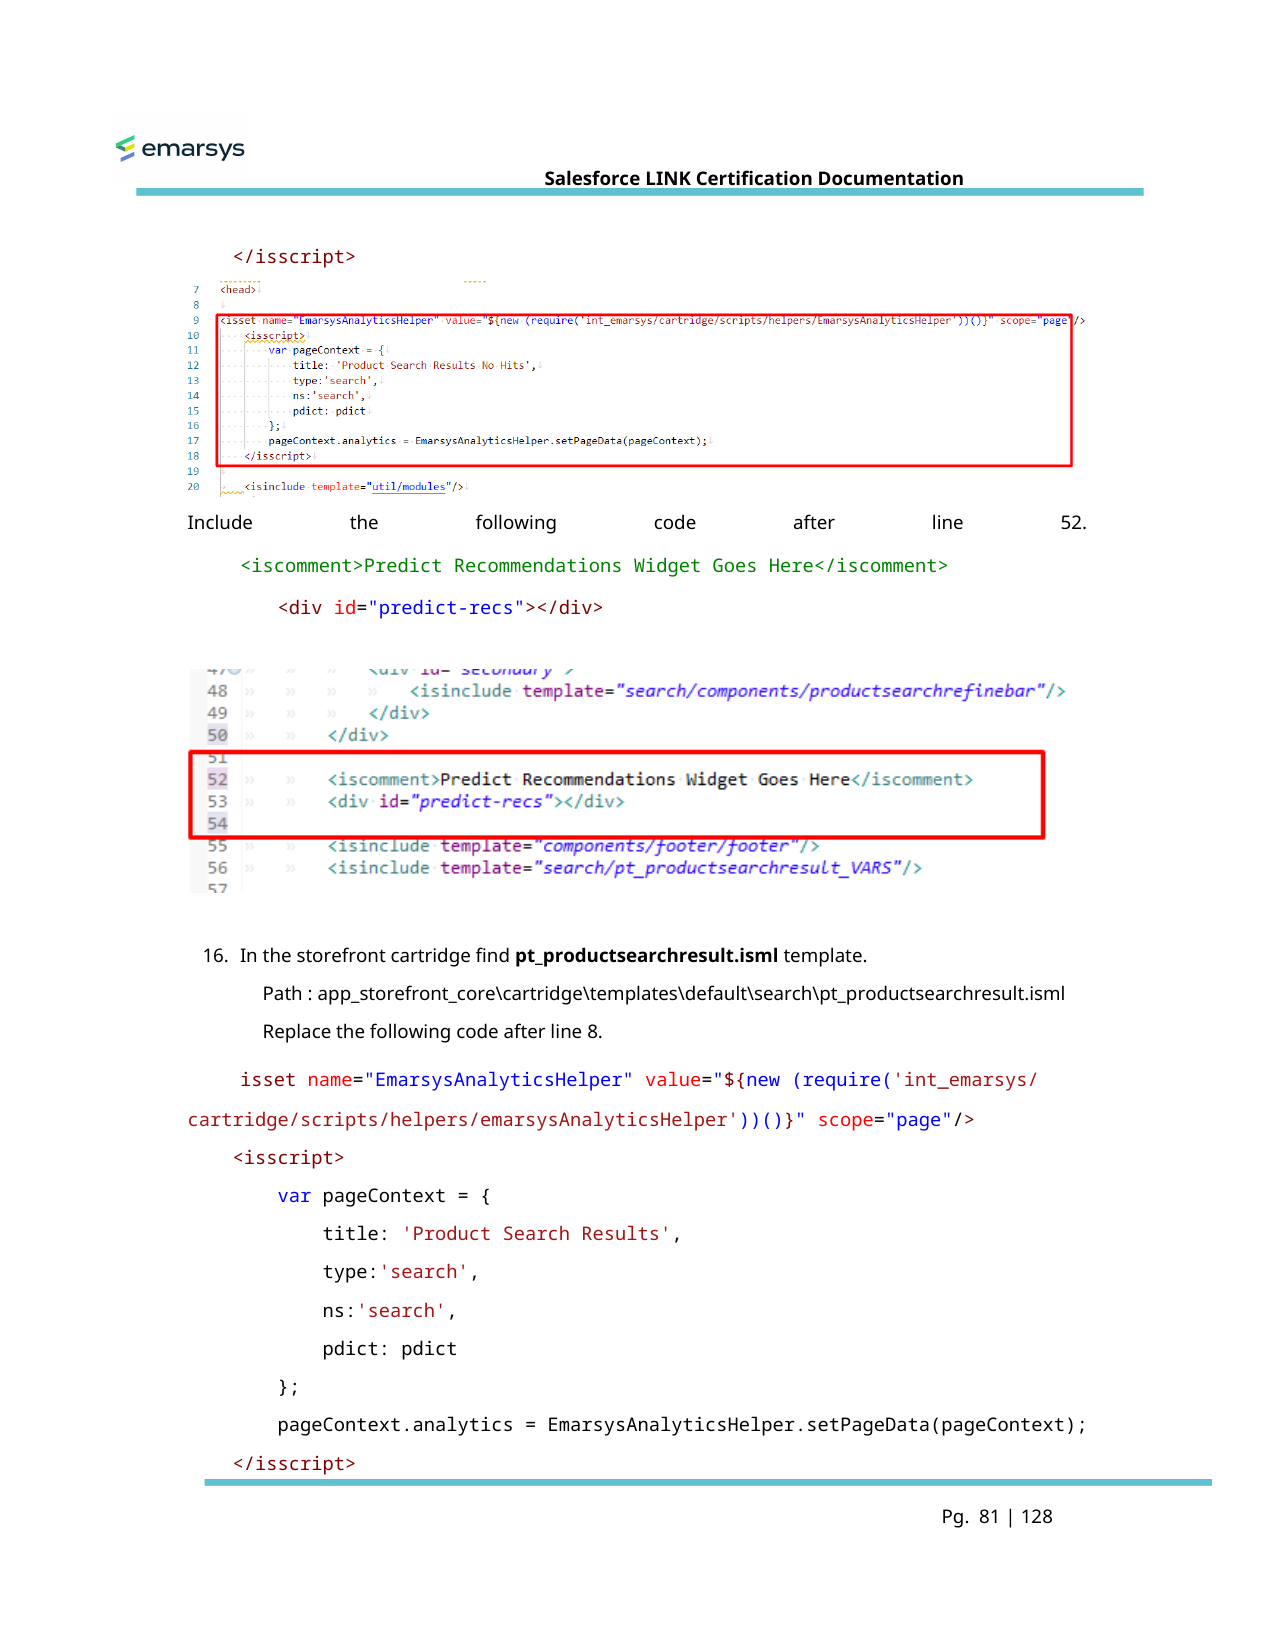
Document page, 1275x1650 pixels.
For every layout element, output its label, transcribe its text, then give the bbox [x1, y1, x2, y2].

text var pageContext = { [187, 1182, 1087, 1208]
text </isscript> [187, 243, 1087, 269]
text type:'search', [187, 1259, 1087, 1284]
picture [187, 281, 1088, 497]
text isset name="EmarsysAnalyticsHelper" value="${new (require('int_emarsys/cartridge/scripts/helpers/emarsysAnalyticsHelper'))()}" scope="page"/> [187, 1063, 1087, 1131]
picture [136, 188, 1144, 196]
picture [113, 111, 247, 185]
text pdict: pdict [187, 1335, 1087, 1361]
text pageContext.analytics = EmarsysAnalyticsHelper.setPageData(pageContext); [187, 1412, 1087, 1437]
list In the storefront cartridge find pt_productsearchresult.isml template. [202, 942, 1087, 968]
picture [204, 1479, 1212, 1486]
text Path : app_storefront_core\cartridge\templates\default\search\pt_productsearchresult.isml [240, 981, 1087, 1006]
text <div id="predict-recs"></div> [187, 594, 1087, 619]
text </isscript> [187, 1450, 1087, 1475]
text Include the following code after line 52. <iscomment>Predict Recommendations Widget Goes Here</iscomment> [187, 509, 1087, 579]
text title: 'Product Search Results', [187, 1221, 1087, 1246]
text <isscript> [187, 1144, 1087, 1169]
text ns:'search', [187, 1297, 1087, 1322]
text Replace the following code after line 8. [240, 1019, 1087, 1044]
picture [187, 669, 1088, 893]
text }; [187, 1373, 1087, 1399]
